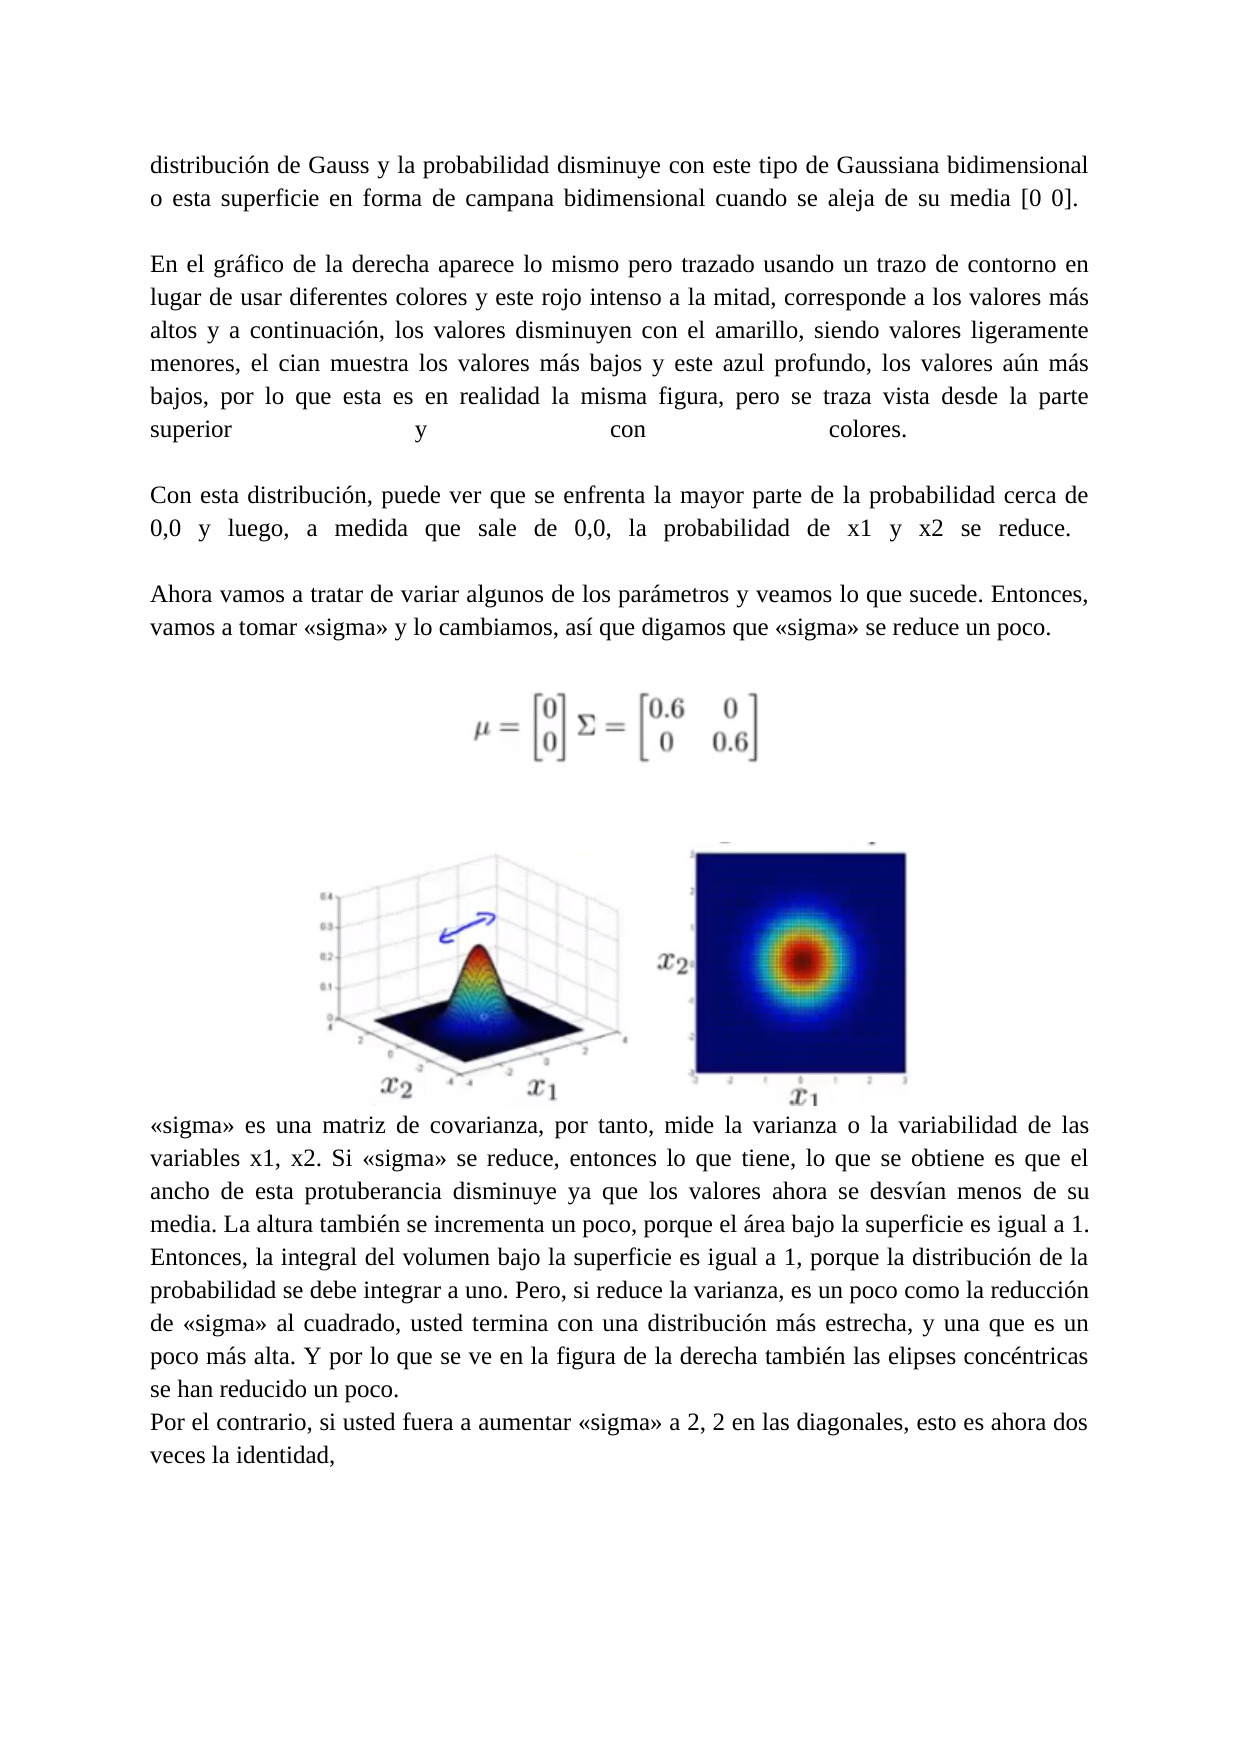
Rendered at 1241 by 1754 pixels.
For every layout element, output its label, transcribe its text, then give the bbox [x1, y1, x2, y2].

picture [463, 678, 777, 772]
text Por el contrario, si usted fuera a aumentar «sigma» a 2, 2 en las diagonales, esto es ahora dos veces la identidad, [150, 1407, 1090, 1469]
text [150, 150, 1090, 641]
text «sigma» es una matriz de covarianza, por tanto, mide la varianza o la variabilidad de las variables x1, x2. Si «sigma» se reduce, entonces lo que tiene, lo que se obtiene es que el ancho de esta protuberancia disminuye ya que los valores ahora se desvían menos de su media. La altura también se incrementa un poco, porque el área bajo la superficie es igual a 1. Entonces, la integral del volumen bajo la superficie es igual a 1, porque la distribución de la probabilidad se debe integrar a uno. Pero, si reduce la varianza, es un poco como la reducción de «sigma» al cuadrado, usted termina con una distribución más estrecha, y una que es un poco más alta. Y por lo que se ve en la figura de la derecha también las elipses concéntricas se han reducido un poco. [150, 1110, 1090, 1403]
picture [302, 842, 938, 1106]
